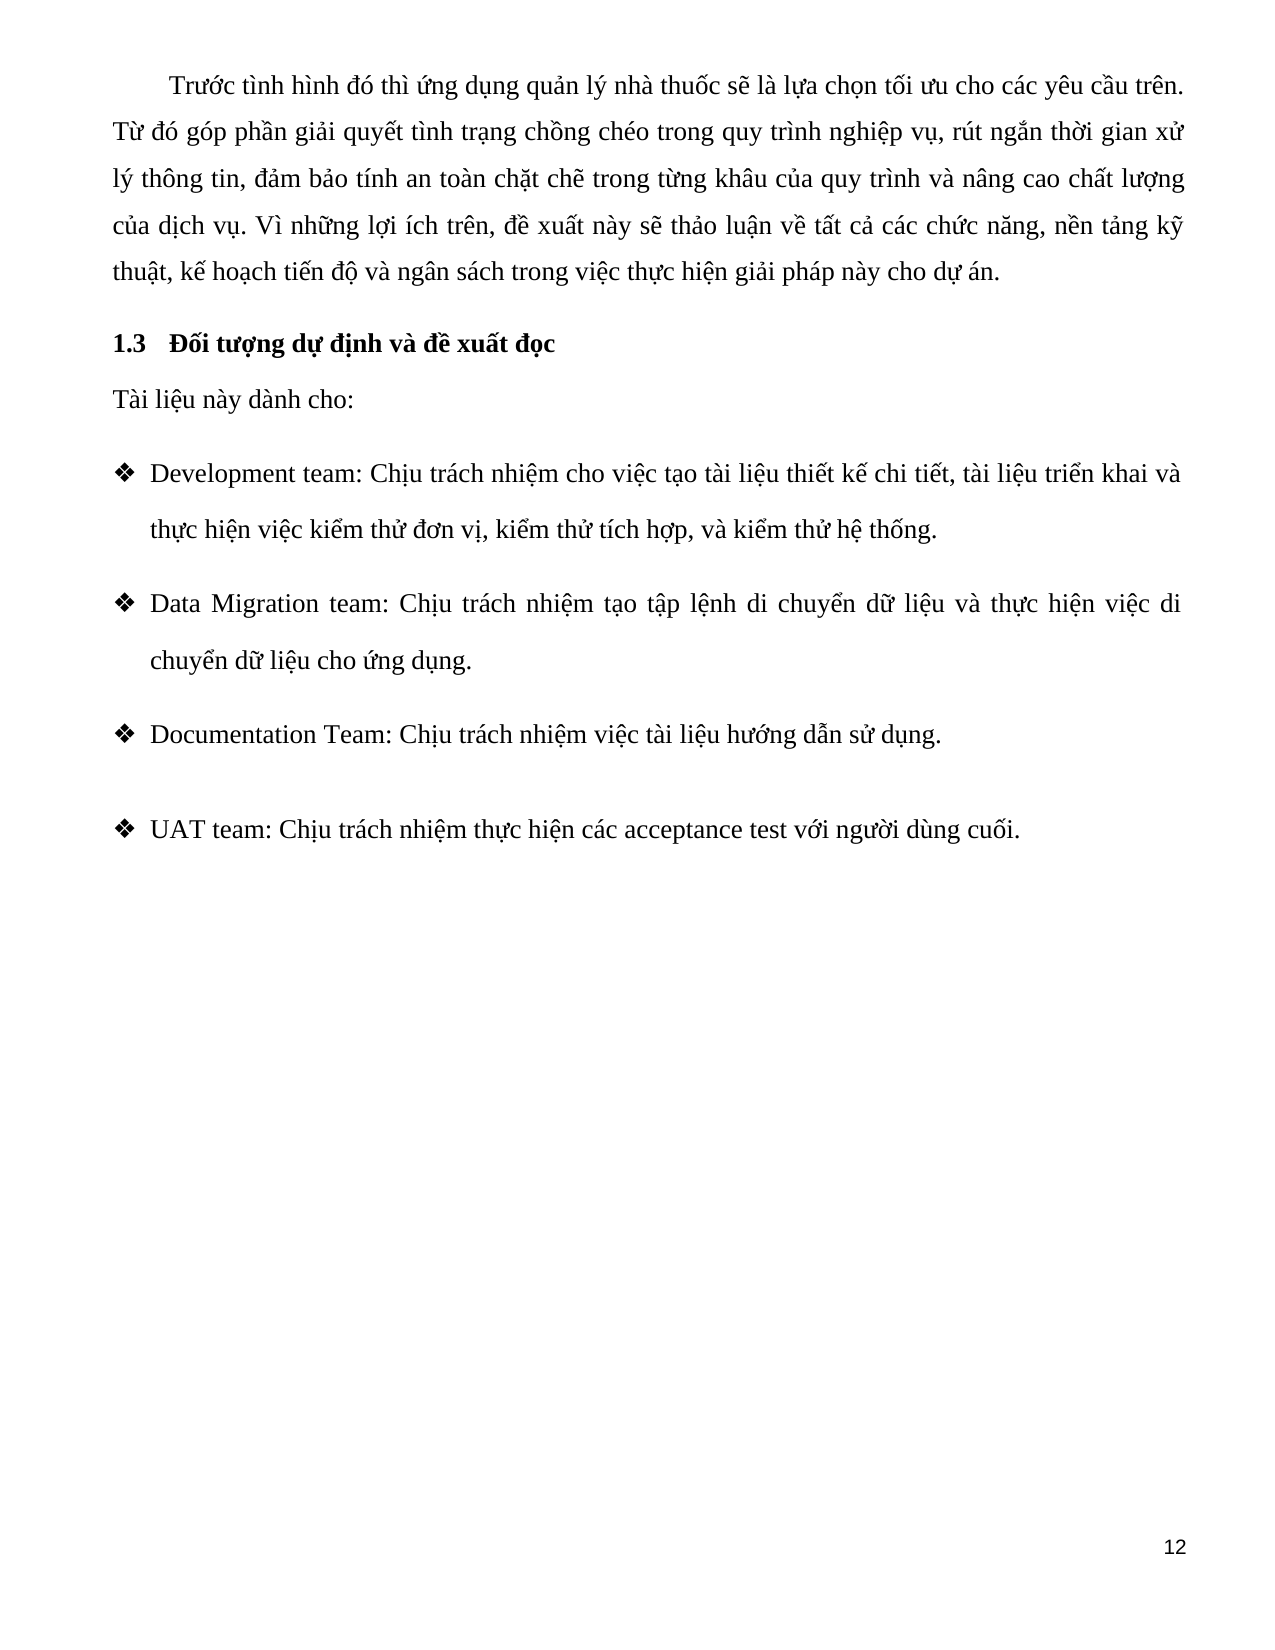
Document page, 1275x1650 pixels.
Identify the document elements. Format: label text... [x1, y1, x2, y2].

list Documentation Team: Chịu trách nhiệm việc tài liệu hướng dẫn sử dụng. [112, 703, 1183, 758]
list UAT team: Chịu trách nhiệm thực hiện các acceptance test với người dùng cuối. [112, 799, 1183, 854]
text Trước tình hình đó thì ứng dụng quản lý nhà thuốc sẽ là lựa chọn tối ưu cho các yêu cầu trên. Từ đó góp phần giải quyết tình trạng chồng chéo trong quy trình nghiệp vụ, rút ngắn thời gian xử lý thông tin, đảm bảo tính an toàn chặt chẽ trong từng khâu của quy trình và nâng cao chất lượng của dịch vụ. Vì những lợi ích trên, đề xuất này sẽ thảo luận về tất cả các chức năng, nền tảng kỹ thuật, kế hoạch tiến độ và ngân sách trong việc thực hiện giải pháp này cho dự án. [112, 69, 1186, 287]
text Tài liệu này dành cho: [112, 383, 1183, 414]
subtitle Đối tượng dự định và đề xuất đọc [112, 327, 1186, 358]
list Data Migration team: Chịu trách nhiệm tạo tập lệnh di chuyển dữ liệu và thực hiện việc di chuyển dữ liệu cho ứng dụng. [112, 573, 1183, 675]
list Development team: Chịu trách nhiệm cho việc tạo tài liệu thiết kế chi tiết, tài liệu triển khai và thực hiện việc kiểm thử đơn vị, kiểm thử tích hợp, và kiểm thử hệ thống. [112, 442, 1183, 545]
